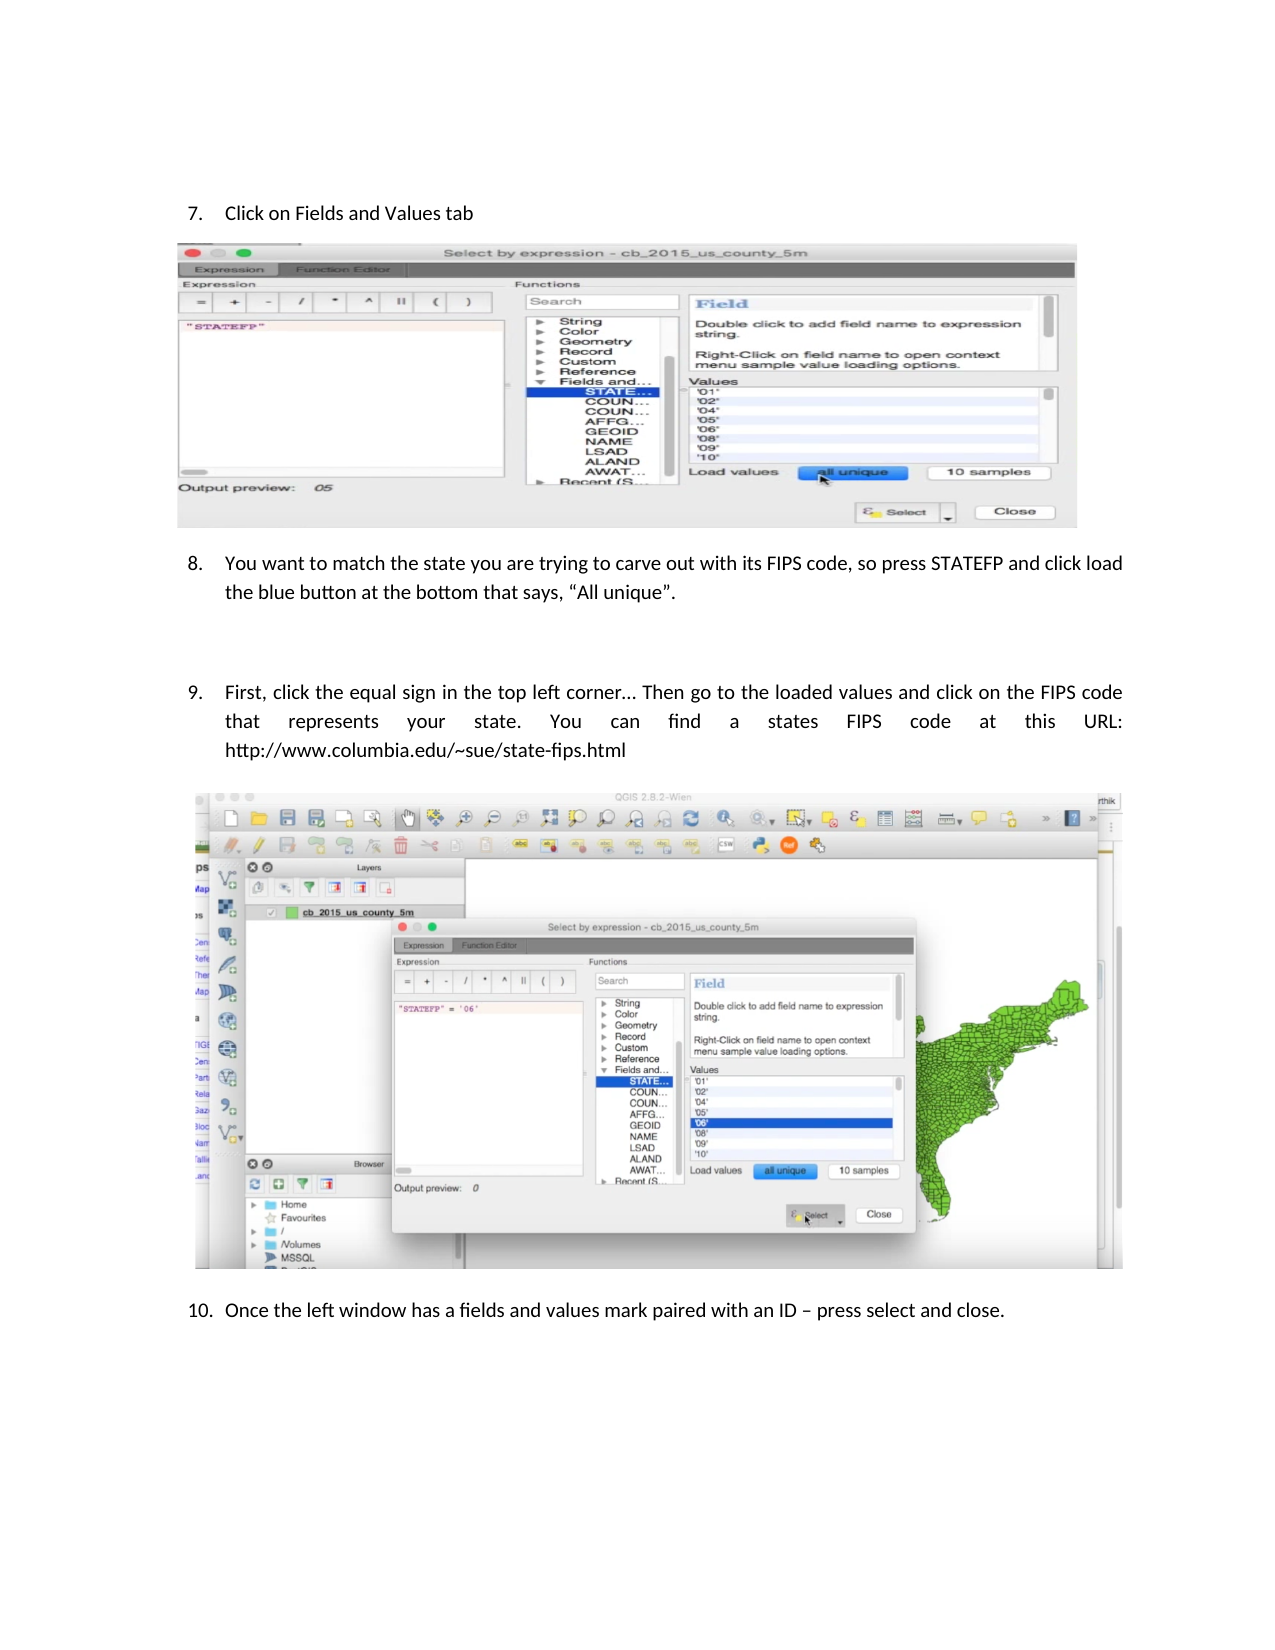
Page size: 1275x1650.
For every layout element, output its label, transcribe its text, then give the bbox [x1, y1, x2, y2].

picture [195, 793, 1123, 1269]
picture [177, 243, 1078, 528]
list First, click the equal sign in the top left corner… Then go to the loaded values and click on the FIPS code that represents your state. You can find a states FIPS code at this URL: http://www.columbia.edu/~sue/state-fips.html [187, 679, 1125, 763]
list You want to match the state you are trying to carve out with its FIPS code, so press STATEFP and click load the blue button at the bottom that says, “All unique”. [187, 550, 1125, 604]
list Click on Fields and Values tab [187, 200, 1125, 225]
